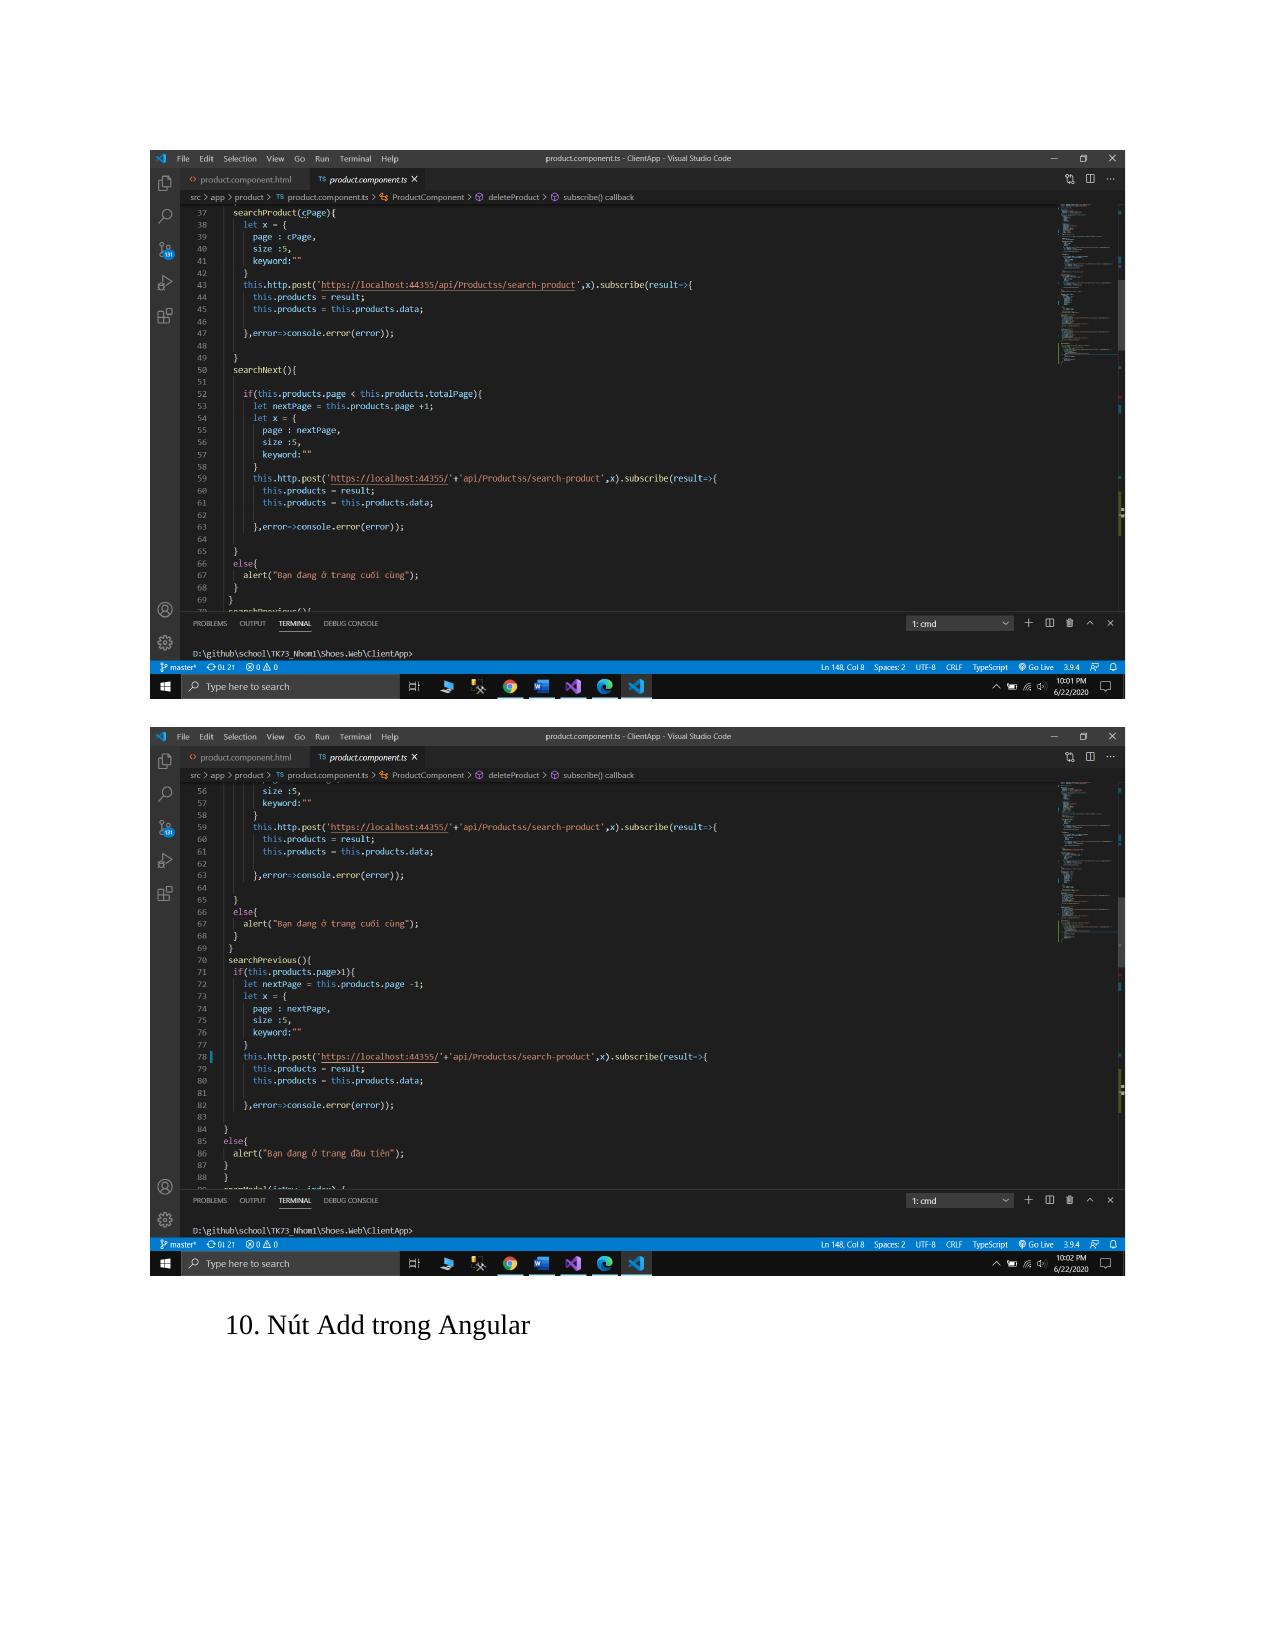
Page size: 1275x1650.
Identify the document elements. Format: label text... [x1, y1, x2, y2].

picture [150, 727, 1125, 1276]
picture [150, 150, 1125, 699]
text 10. Nút Add trong Angular [150, 1308, 1125, 1340]
